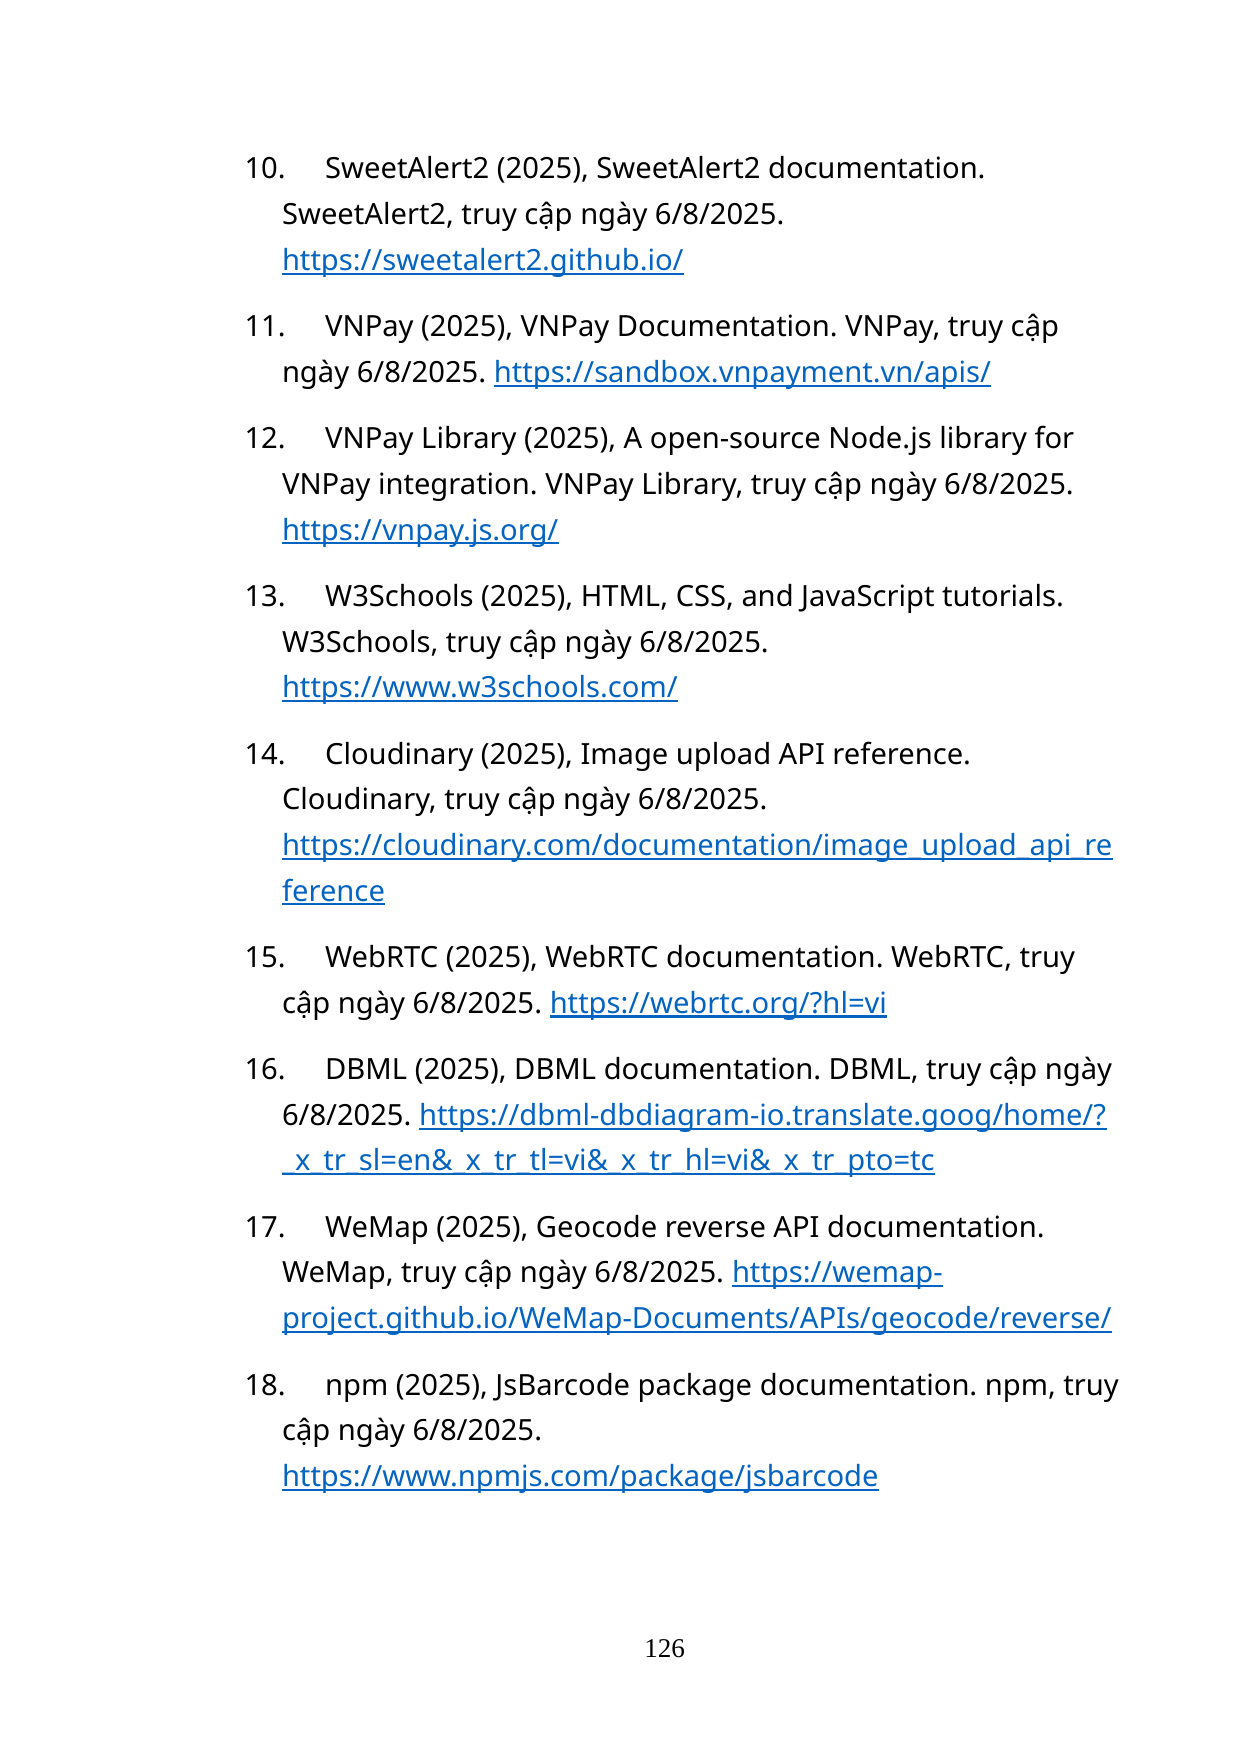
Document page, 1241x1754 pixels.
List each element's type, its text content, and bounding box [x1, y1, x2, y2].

list WebRTC (2025), WebRTC documentation. WebRTC, truy cập ngày 6/8/2025. https://webrtc.org/?hl=vi [244, 936, 1122, 1022]
list DBML (2025), DBML documentation. DBML, truy cập ngày 6/8/2025. https://dbml-dbdiagram-io.translate.goog/home/?_x_tr_sl=en&_x_tr_tl=vi&_x_tr_hl=vi&_x_tr_pto=tc [244, 1048, 1122, 1179]
list W3Schools (2025), HTML, CSS, and JavaScript tutorials. W3Schools, truy cập ngày 6/8/2025. https://www.w3schools.com/ [244, 575, 1122, 706]
list npm (2025), JsBarcode package documentation. npm, truy cập ngày 6/8/2025. https://www.npmjs.com/package/jsbarcode [244, 1364, 1122, 1495]
list WeMap (2025), Geocode reverse API documentation. WeMap, truy cập ngày 6/8/2025. https://wemap-project.github.io/WeMap-Documents/APIs/geocode/reverse/ [244, 1206, 1122, 1337]
list VNPay (2025), VNPay Documentation. VNPay, truy cập ngày 6/8/2025. https://sandbox.vnpayment.vn/apis/ [244, 305, 1122, 391]
list VNPay Library (2025), A open-source Node.js library for VNPay integration. VNPay Library, truy cập ngày 6/8/2025. https://vnpay.js.org/ [244, 417, 1122, 548]
list SweetAlert2 (2025), SweetAlert2 documentation. SweetAlert2, truy cập ngày 6/8/2025. https://sweetalert2.github.io/ [244, 148, 1122, 279]
list Cloudinary (2025), Image upload API reference. Cloudinary, truy cập ngày 6/8/2025. https://cloudinary.com/documentation/image_upload_api_reference [244, 733, 1122, 909]
